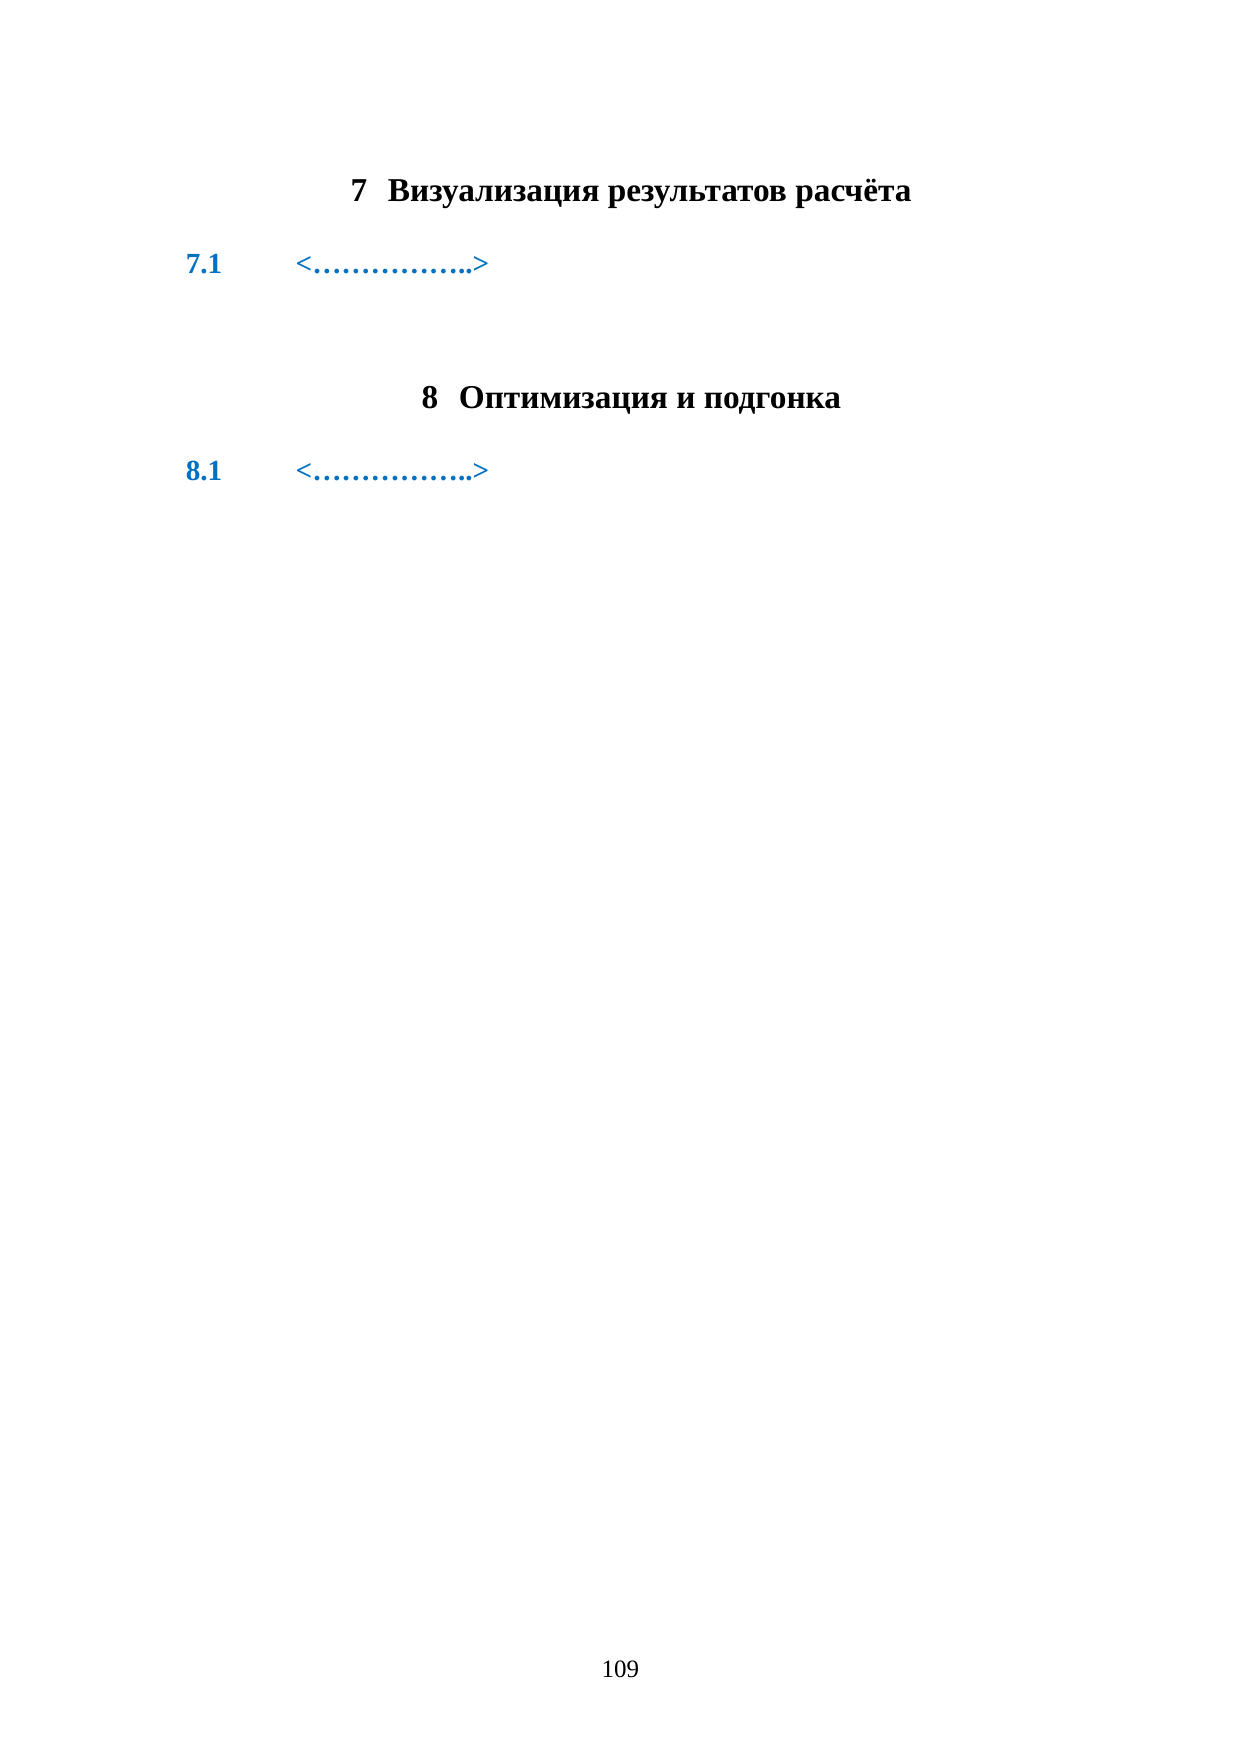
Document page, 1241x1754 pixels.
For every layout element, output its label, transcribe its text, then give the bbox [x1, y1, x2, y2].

subtitle Визуализация результатов расчёта [178, 170, 1093, 209]
subtitle <……………..> [155, 453, 1093, 487]
subtitle Оптимизация и подгонка [178, 377, 1093, 416]
subtitle <……………..> [155, 246, 1093, 280]
